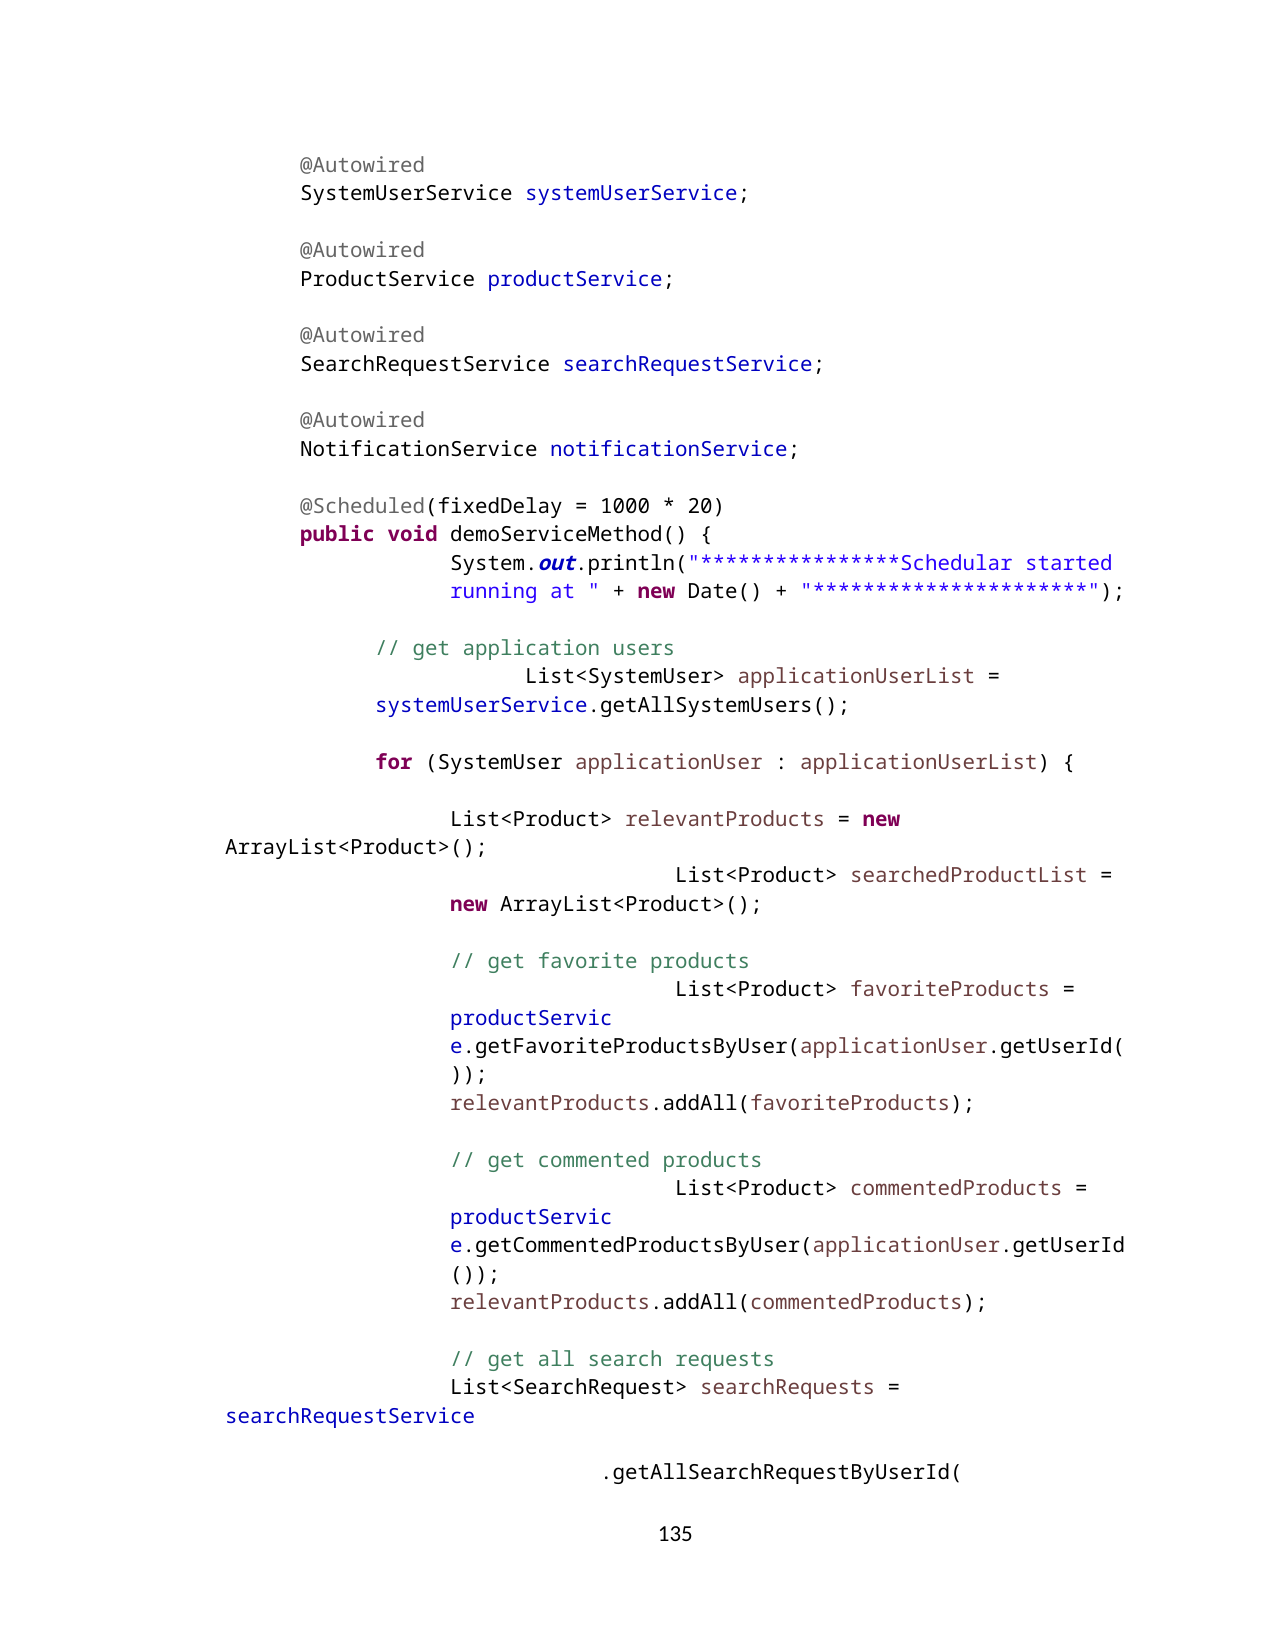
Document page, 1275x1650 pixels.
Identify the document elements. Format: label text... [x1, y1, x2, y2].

text public void demoServiceMethod() { [225, 519, 1125, 548]
text List<Product> relevantProducts = new ArrayList<Product>(); [225, 804, 1125, 861]
text SystemUserService systemUserService; [225, 178, 1125, 207]
text // get commented products [225, 1145, 1125, 1173]
text List<Product> favoriteProducts = productService.getFavoriteProductsByUser(applicationUser.getUserId()); [450, 974, 1125, 1088]
text List<SystemUser> applicationUserList = systemUserService.getAllSystemUsers(); [375, 661, 1125, 718]
text List<Product> searchedProductList = new ArrayList<Product>(); [450, 861, 1125, 917]
text SearchRequestService searchRequestService; [225, 349, 1125, 377]
text @Autowired [225, 150, 1125, 178]
text @Autowired [225, 406, 1125, 434]
text // get favorite products [225, 946, 1125, 974]
text @Autowired [225, 235, 1125, 264]
text for (SystemUser applicationUser : applicationUserList) { [225, 747, 1125, 775]
text .getAllSearchRequestByUserId( [225, 1429, 1125, 1486]
text relevantProducts.addAll(favoriteProducts); [225, 1088, 1125, 1116]
text // get application users [225, 633, 1125, 661]
text List<SearchRequest> searchRequests = searchRequestService [225, 1372, 1125, 1429]
text // get all search requests [225, 1344, 1125, 1372]
text System.out.println("****************Schedular started running at " + new Date() + "**********************"); [450, 548, 1125, 604]
text List<Product> commentedProducts = productService.getCommentedProductsByUser(applicationUser.getUserId()); [450, 1173, 1125, 1287]
text ProductService productService; [225, 264, 1125, 292]
text @Scheduled(fixedDelay = 1000 * 20) [225, 491, 1125, 519]
text relevantProducts.addAll(commentedProducts); [225, 1287, 1125, 1316]
text NotificationService notificationService; [225, 434, 1125, 462]
text @Autowired [225, 321, 1125, 349]
